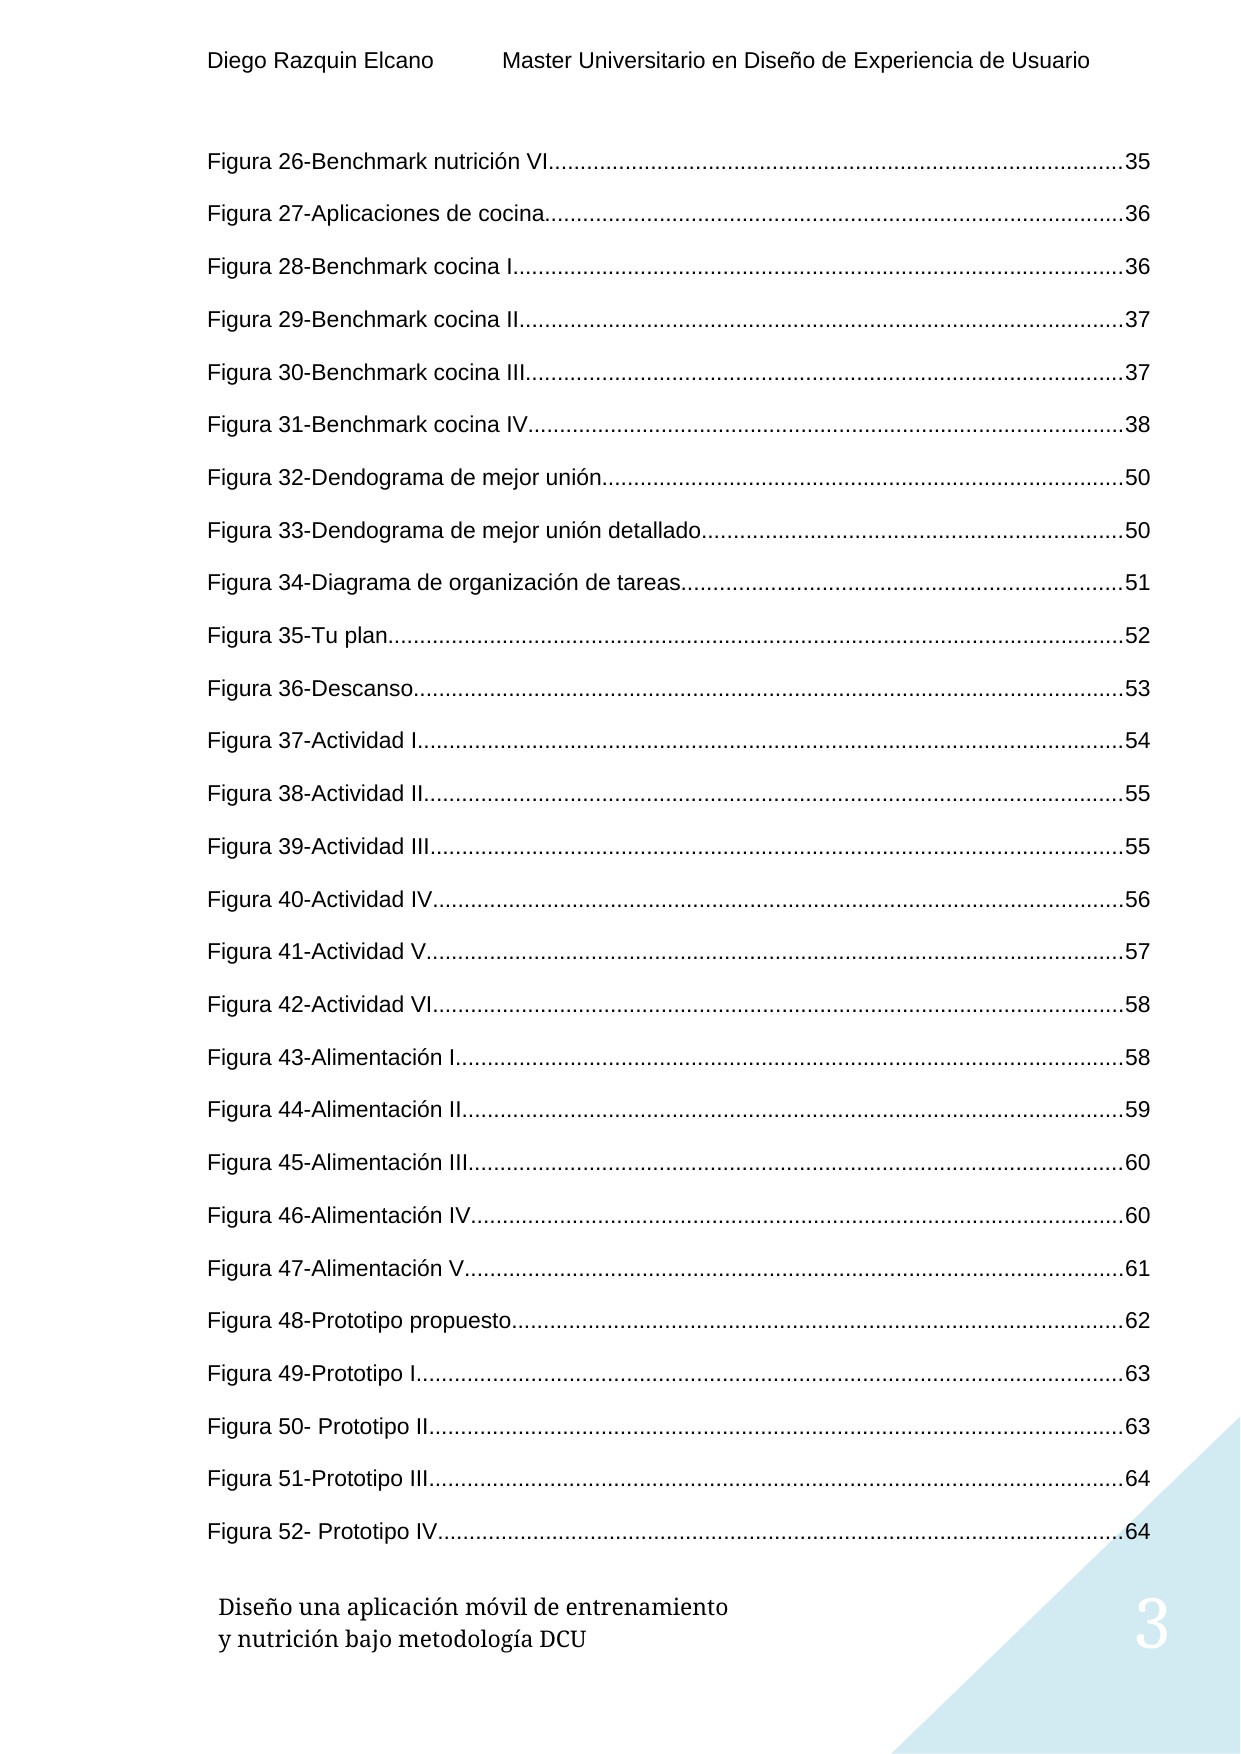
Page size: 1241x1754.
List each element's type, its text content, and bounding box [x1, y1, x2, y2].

text Figura 41-Actividad V 57 [207, 938, 1152, 965]
text Figura 46-Alimentación IV 60 [207, 1202, 1152, 1228]
text Figura 36-Descanso 53 [207, 675, 1152, 701]
text Figura 34-Diagrama de organización de tareas 51 [207, 569, 1152, 596]
text Figura 27-Aplicaciones de cocina 36 [207, 200, 1152, 227]
text Figura 50- Prototipo II 63 [207, 1413, 1152, 1439]
text Figura 39-Actividad III 55 [207, 833, 1152, 859]
text Figura 45-Alimentación III 60 [207, 1149, 1152, 1176]
text Figura 28-Benchmark cocina I 36 [207, 253, 1152, 279]
text Figura 51-Prototipo III 64 [207, 1465, 1152, 1492]
text Figura 52- Prototipo IV 64 [207, 1518, 1152, 1544]
text Figura 31-Benchmark cocina IV 38 [207, 411, 1152, 438]
text Figura 38-Actividad II 55 [207, 780, 1152, 807]
text Figura 42-Actividad VI 58 [207, 991, 1152, 1017]
text Figura 48-Prototipo propuesto 62 [207, 1307, 1152, 1334]
text Figura 49-Prototipo I 63 [207, 1360, 1152, 1386]
text Figura 44-Alimentación II 59 [207, 1096, 1152, 1123]
text Figura 32-Dendograma de mejor unión 50 [207, 464, 1152, 490]
text Figura 33-Dendograma de mejor unión detallado 50 [207, 517, 1152, 543]
text Figura 40-Actividad IV 56 [207, 886, 1152, 912]
text Figura 29-Benchmark cocina II 37 [207, 306, 1152, 332]
text Figura 43-Alimentación I 58 [207, 1044, 1152, 1070]
text Figura 35-Tu plan 52 [207, 622, 1152, 648]
text Figura 30-Benchmark cocina III 37 [207, 358, 1152, 385]
text Figura 37-Actividad I 54 [207, 727, 1152, 754]
text Figura 26-Benchmark nutrición VI 35 [207, 148, 1152, 174]
text Figura 47-Alimentación V 61 [207, 1254, 1152, 1281]
